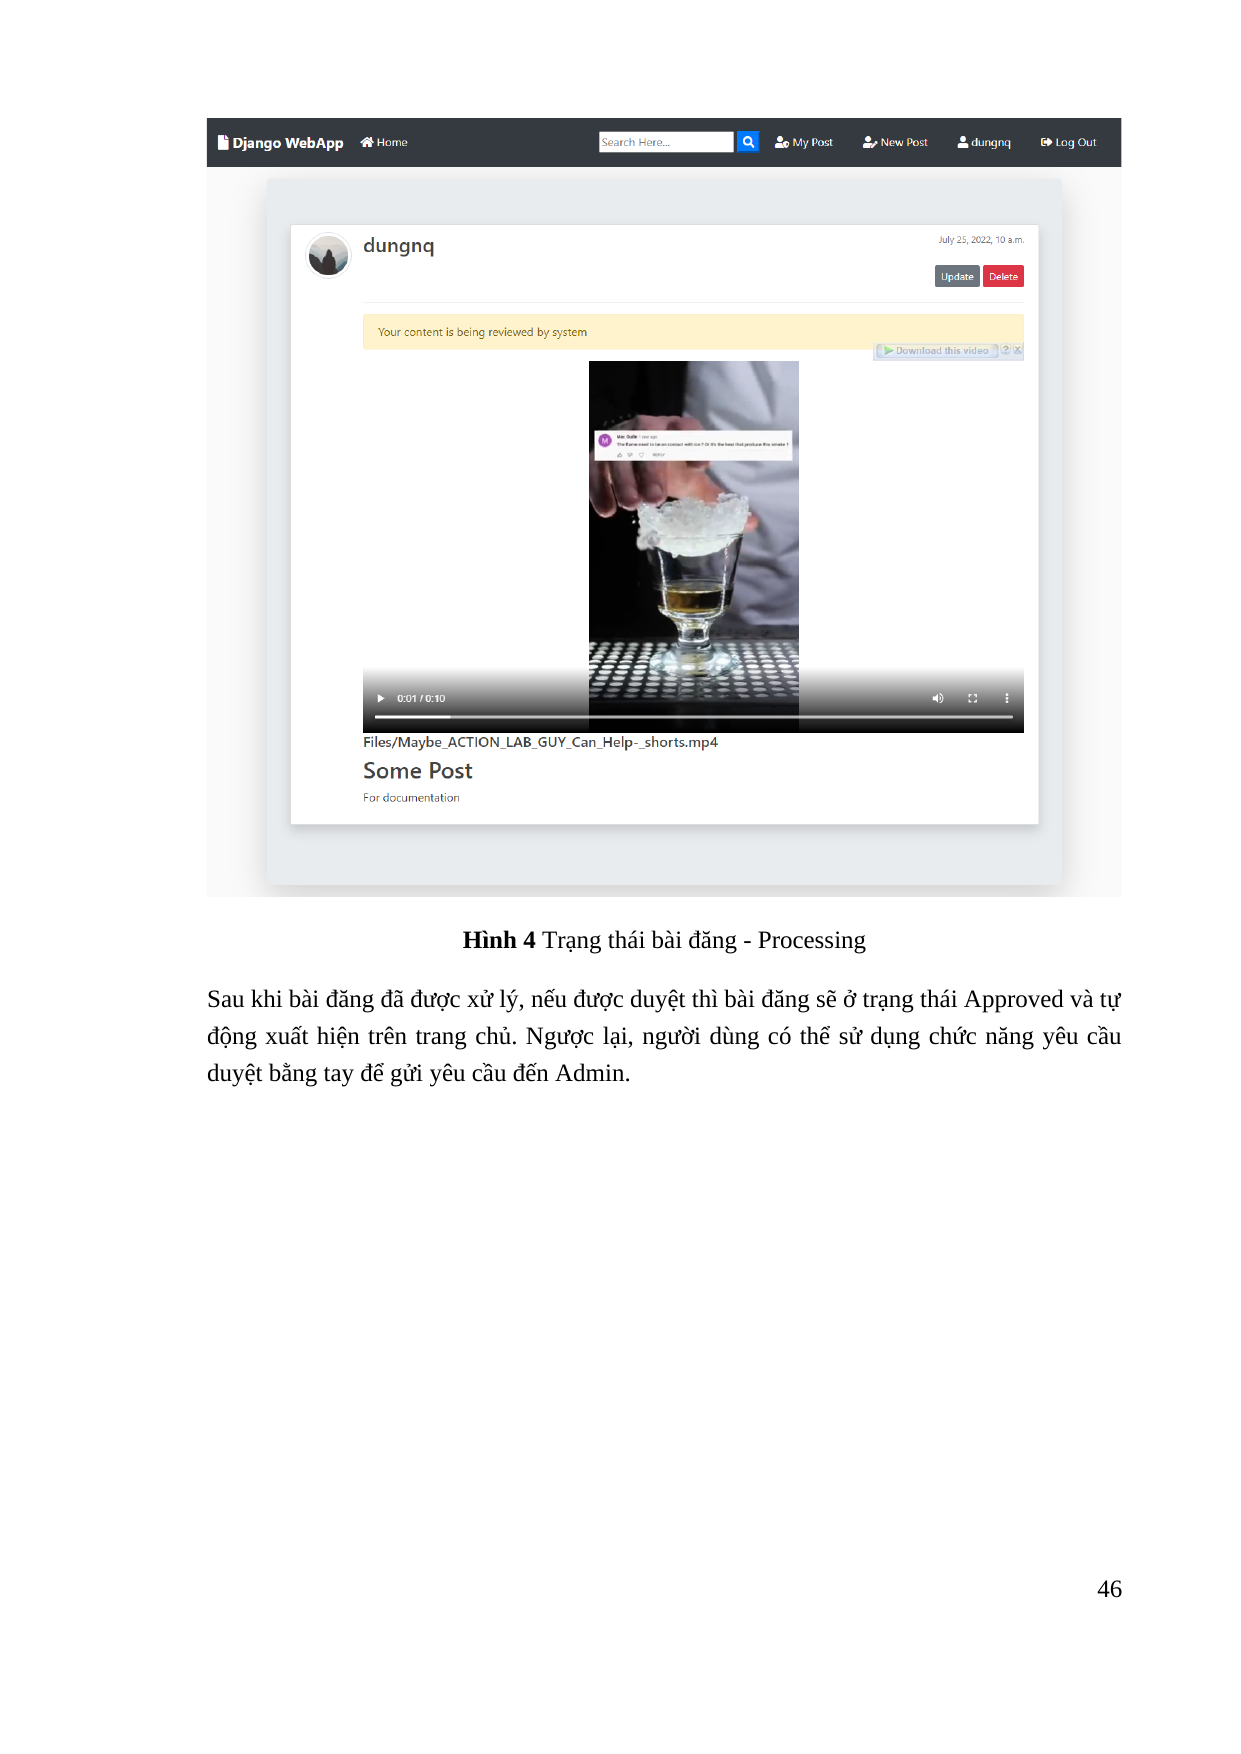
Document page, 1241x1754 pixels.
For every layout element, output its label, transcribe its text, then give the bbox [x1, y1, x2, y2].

text Hình 4 Trạng thái bài đăng - Processing [207, 926, 1122, 954]
text Sau khi bài đăng đã được xử lý, nếu được duyệt thì bài đăng sẽ ở trạng thái Approved và tự động xuất hiện trên trang chủ. Ngược lại, người dùng có thể sử dụng chức năng yêu cầu duyệt bằng tay để gửi yêu cầu đến Admin. [207, 984, 1122, 1087]
picture [206, 118, 1122, 897]
